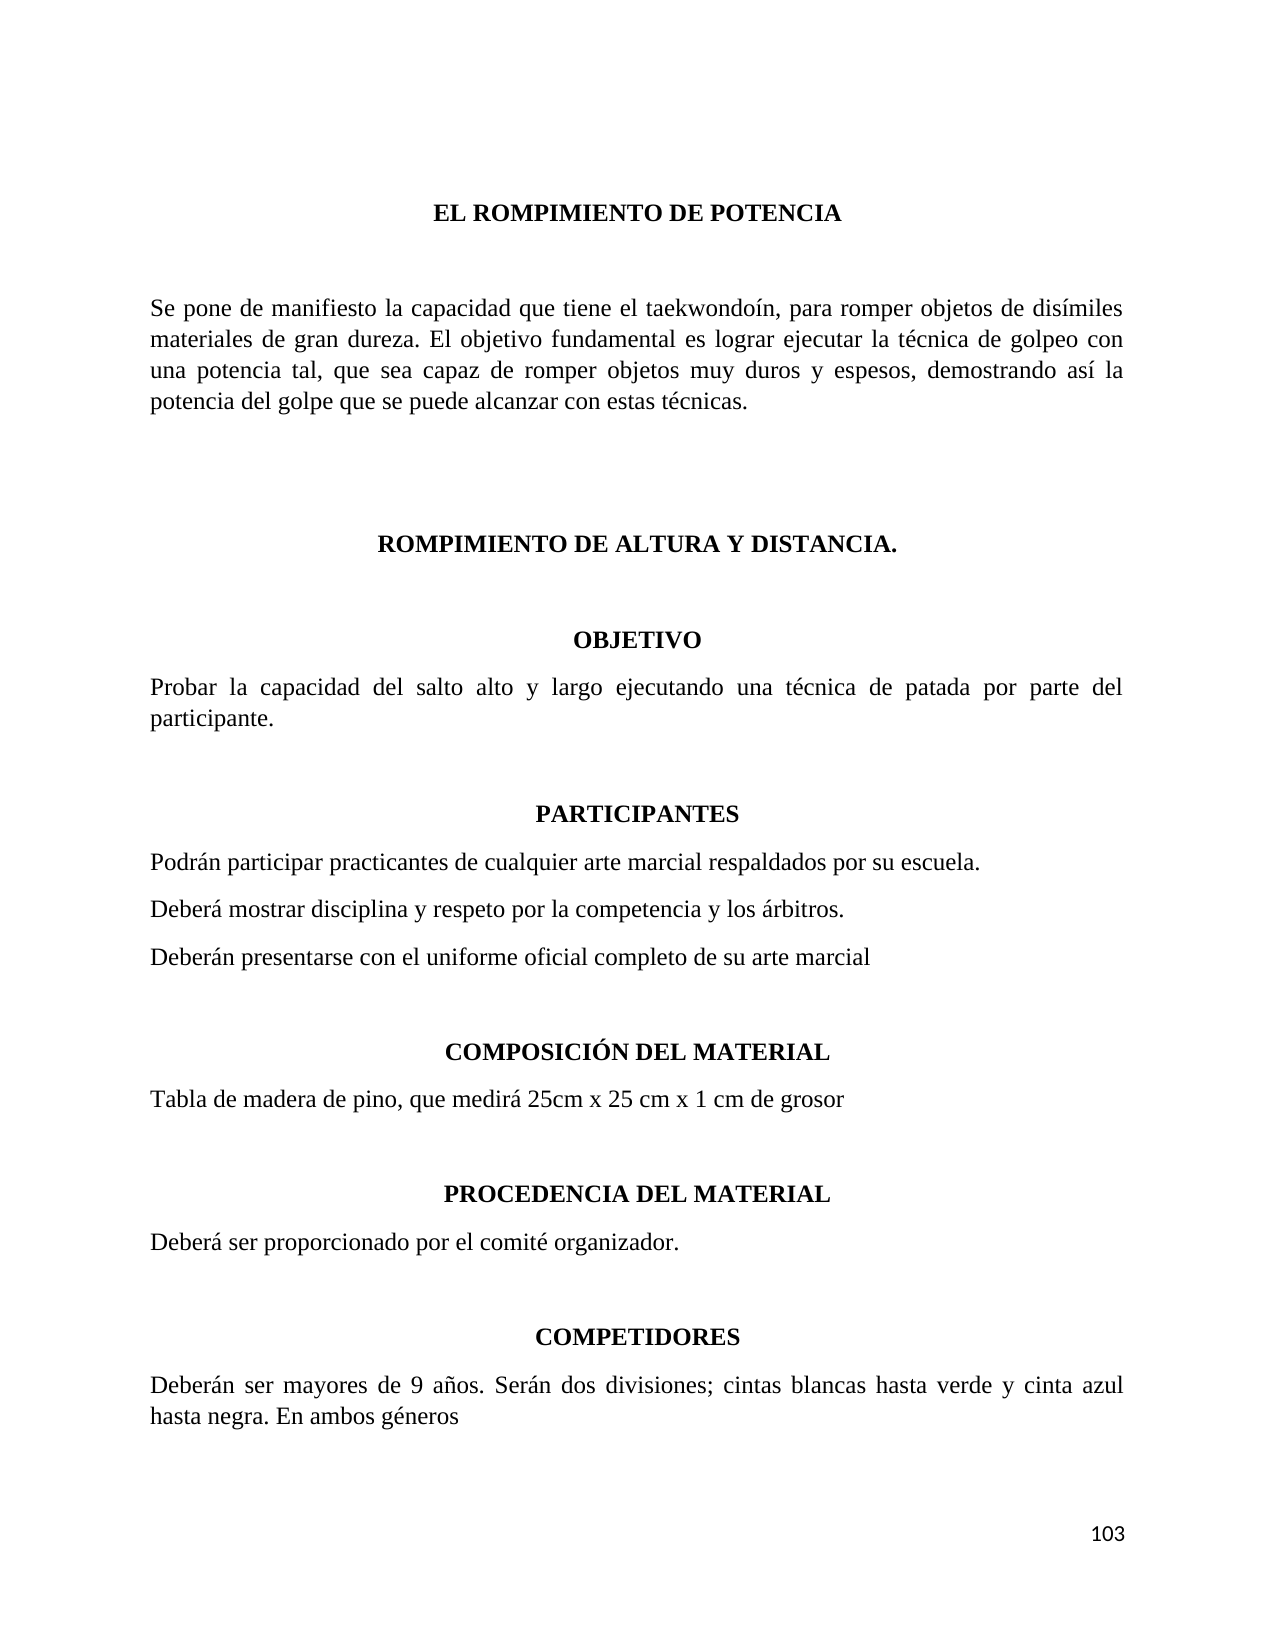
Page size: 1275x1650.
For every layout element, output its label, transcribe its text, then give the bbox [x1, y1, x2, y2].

text PROCEDENCIA DEL MATERIAL [150, 1179, 1125, 1208]
text ROMPIMIENTO DE ALTURA Y DISTANCIA. [150, 529, 1125, 558]
text Se pone de manifiesto la capacidad que tiene el taekwondoín, para romper objetos de disímiles materiales de gran dureza. El objetivo fundamental es lograr ejecutar la técnica de golpeo con una potencia tal, que sea capaz de romper objetos muy duros y espesos, demostrando así la potencia del golpe que se puede alcanzar con estas técnicas. [150, 293, 1125, 415]
text COMPOSICIÓN DEL MATERIAL [150, 1037, 1125, 1065]
text Deberán ser mayores de 9 años. Serán dos divisiones; cintas blancas hasta verde y cinta azul hasta negra. En ambos géneros [150, 1370, 1125, 1429]
text Deberá mostrar disciplina y respeto por la competencia y los árbitros. [150, 894, 1125, 923]
text Tabla de madera de pino, que medirá 25cm x 25 cm x 1 cm de grosor [150, 1084, 1125, 1113]
text Deberá ser proporcionado por el comité organizador. [150, 1227, 1125, 1255]
text Probar la capacidad del salto alto y largo ejecutando una técnica de patada por parte del participante. [150, 672, 1125, 732]
text Deberán presentarse con el uniforme oficial completo de su arte marcial [150, 942, 1125, 971]
text OBJETIVO [150, 625, 1125, 653]
text EL ROMPIMIENTO DE POTENCIA [150, 198, 1125, 226]
text PARTICIPANTES [150, 799, 1125, 828]
text Podrán participar practicantes de cualquier arte marcial respaldados por su escuela. [150, 847, 1125, 875]
text COMPETIDORES [150, 1322, 1125, 1351]
